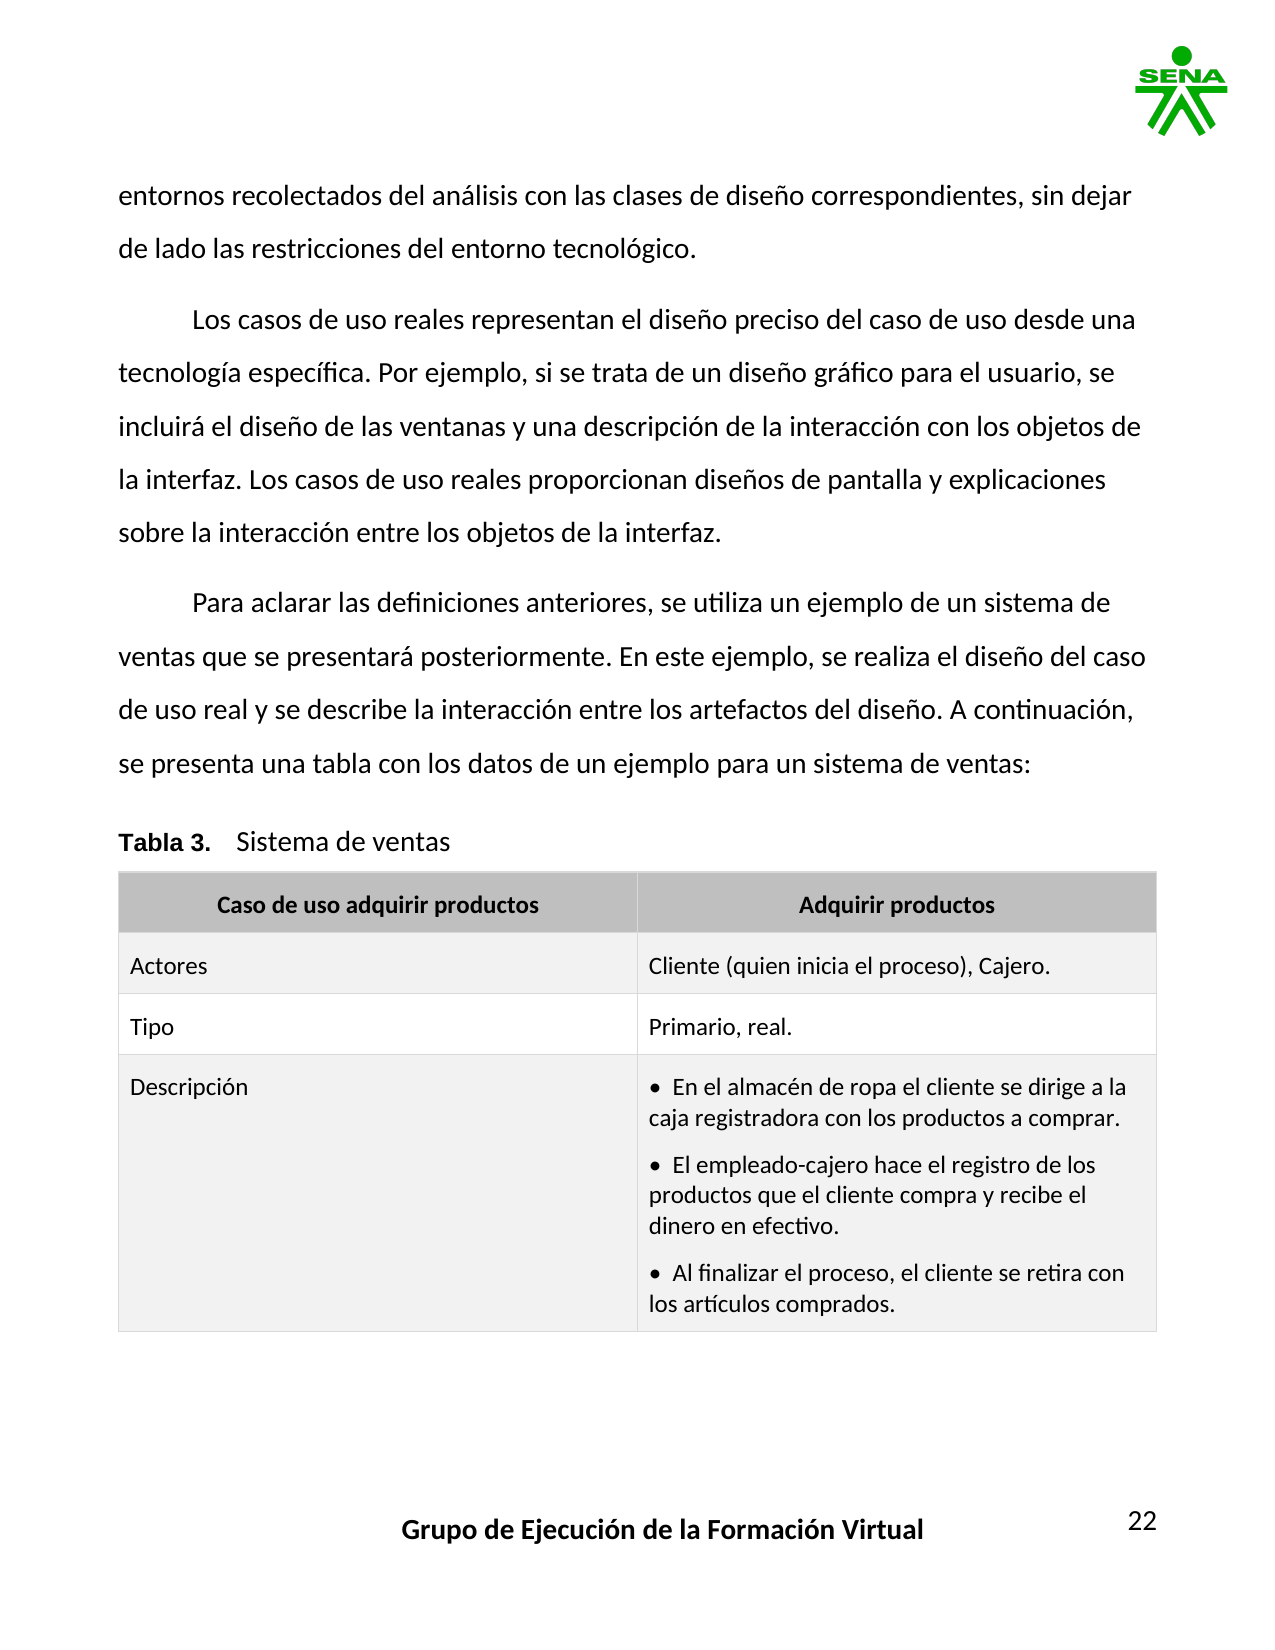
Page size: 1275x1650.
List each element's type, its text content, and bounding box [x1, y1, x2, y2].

text Los casos de uso reales representan el diseño preciso del caso de uso desde una tecnología específica. Por ejemplo, si se trata de un diseño gráfico para el usuario, se incluirá el diseño de las ventanas y una descripción de la interacción con los objetos de la interfaz. Los casos de uso reales proporcionan diseños de pantalla y explicaciones sobre la interacción entre los objetos de la interfaz. [118, 301, 1157, 550]
table_cell Cliente (quien inicia el proceso), Cajero. [638, 933, 1156, 993]
text Sistema de ventas [118, 823, 1157, 859]
table_cell Actores [119, 933, 637, 993]
table_cell Tipo [119, 994, 637, 1054]
table_cell • En el almacén de ropa el cliente se dirige a la caja registradora con los productos a comprar. • El empleado-cajero hace el registro de los productos que el cliente compra y recibe el dinero en efectivo. • Al finalizar el proceso, el cliente se retira con los artículos comprados. [638, 1055, 1156, 1331]
table_header Caso de uso adquirir productos [119, 873, 637, 932]
table_header Adquirir productos [638, 873, 1156, 932]
table_cell Descripción [119, 1055, 637, 1331]
picture [1135, 46, 1228, 136]
text Para aclarar las definiciones anteriores, se utiliza un ejemplo de un sistema de ventas que se presentará posteriormente. En este ejemplo, se realiza el diseño del caso de uso real y se describe la interacción entre los artefactos del diseño. A continuación, se presenta una tabla con los datos de un ejemplo para un sistema de ventas: [118, 584, 1157, 781]
table_cell Primario, real. [638, 994, 1156, 1054]
